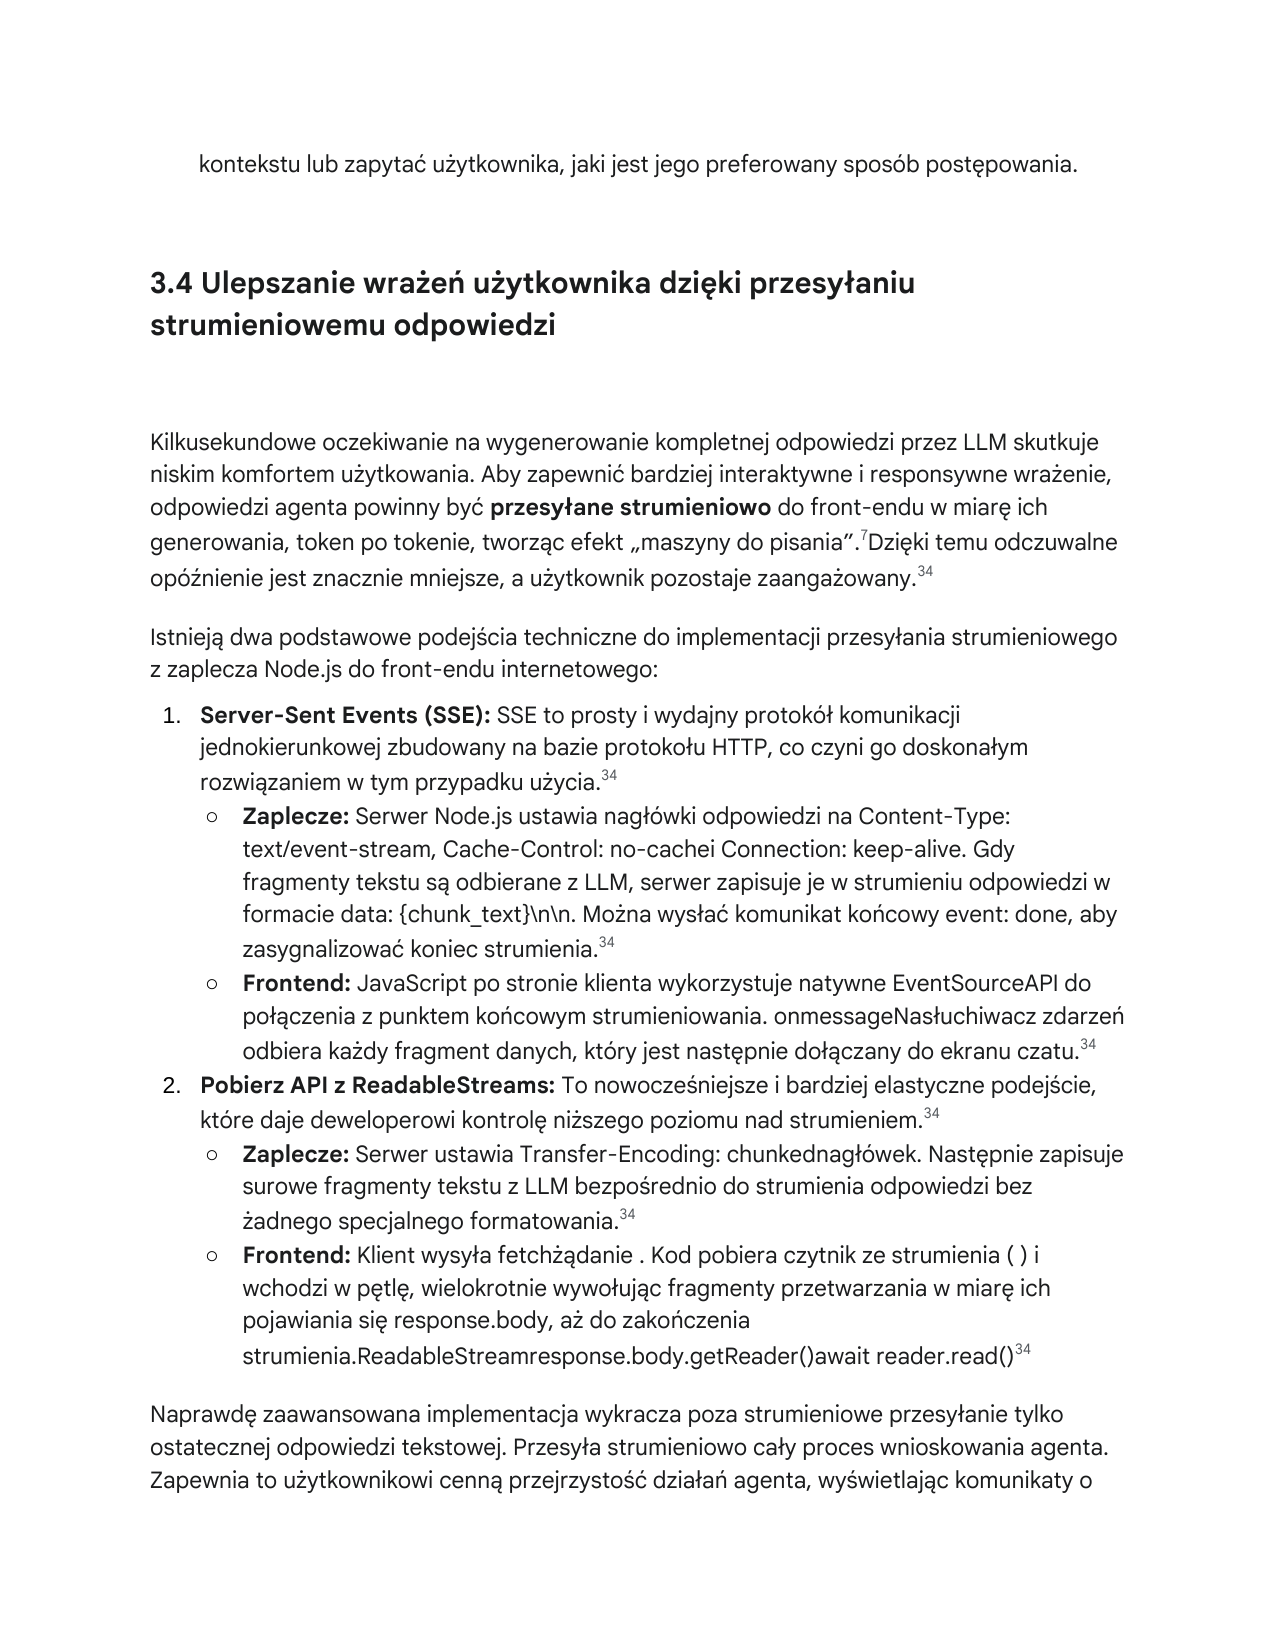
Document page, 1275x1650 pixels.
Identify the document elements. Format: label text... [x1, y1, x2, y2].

text Istnieją dwa podstawowe podejścia techniczne do implementacji przesyłania strumieniowego z zaplecza Node.js do front-endu internetowego: [150, 623, 1125, 684]
list Frontend: Klient wysyła fetchżądanie . Kod pobiera czytnik ze strumienia ( ) i wchodzi w pętlę, wielokrotnie wywołując fragmenty przetwarzania w miarę ich pojawiania się response.body, aż do zakończenia strumienia.ReadableStreamresponse.body.getReader()await reader.read()34 [205, 1241, 1125, 1371]
list Frontend: JavaScript po stronie klienta wykorzystuje natywne EventSourceAPI do połączenia z punktem końcowym strumieniowania. onmessageNasłuchiwacz zdarzeń odbiera każdy fragment danych, który jest następnie dołączany do ekranu czatu.34 [205, 969, 1125, 1067]
list Pobierz API z ReadableStreams: To nowocześniejsze i bardziej elastyczne podejście, które daje deweloperowi kontrolę niższego poziomu nad strumieniem.34 [162, 1071, 1125, 1135]
list Server-Sent Events (SSE): SSE to prosty i wydajny protokół komunikacji jednokierunkowej zbudowany na bazie protokołu HTTP, co czyni go doskonałym rozwiązaniem w tym przypadku użycia.34 [162, 701, 1125, 798]
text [150, 1401, 1125, 1495]
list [161, 150, 1125, 179]
list Zaplecze: Serwer ustawia Transfer-Encoding: chunkednagłówek. Następnie zapisuje surowe fragmenty tekstu z LLM bezpośrednio do strumienia odpowiedzi bez żadnego specjalnego formatowania.34 [205, 1140, 1125, 1237]
list Zaplecze: Serwer Node.js ustawia nagłówki odpowiedzi na Content-Type: text/event-stream, Cache-Control: no-cachei Connection: keep-alive. Gdy fragmenty tekstu są odbierane z LLM, serwer zapisuje je w strumieniu odpowiedzi w formacie data: {chunk_text}\n\n. Można wysłać komunikat końcowy event: done, aby zasygnalizować koniec strumienia.34 [205, 802, 1125, 965]
subtitle 3.4 Ulepszanie wrażeń użytkownika dzięki przesyłaniu strumieniowemu odpowiedzi [150, 265, 1125, 344]
text Kilkusekundowe oczekiwanie na wygenerowanie kompletnej odpowiedzi przez LLM skutkuje niskim komfortem użytkowania. Aby zapewnić bardziej interaktywne i responsywne wrażenie, odpowiedzi agenta powinny być przesyłane strumieniowo do front-endu w miarę ich generowania, token po tokenie, tworząc efekt „maszyny do pisania”.7Dzięki temu odczuwalne opóźnienie jest znacznie mniejsze, a użytkownik pozostaje zaangażowany.34 [150, 428, 1125, 593]
